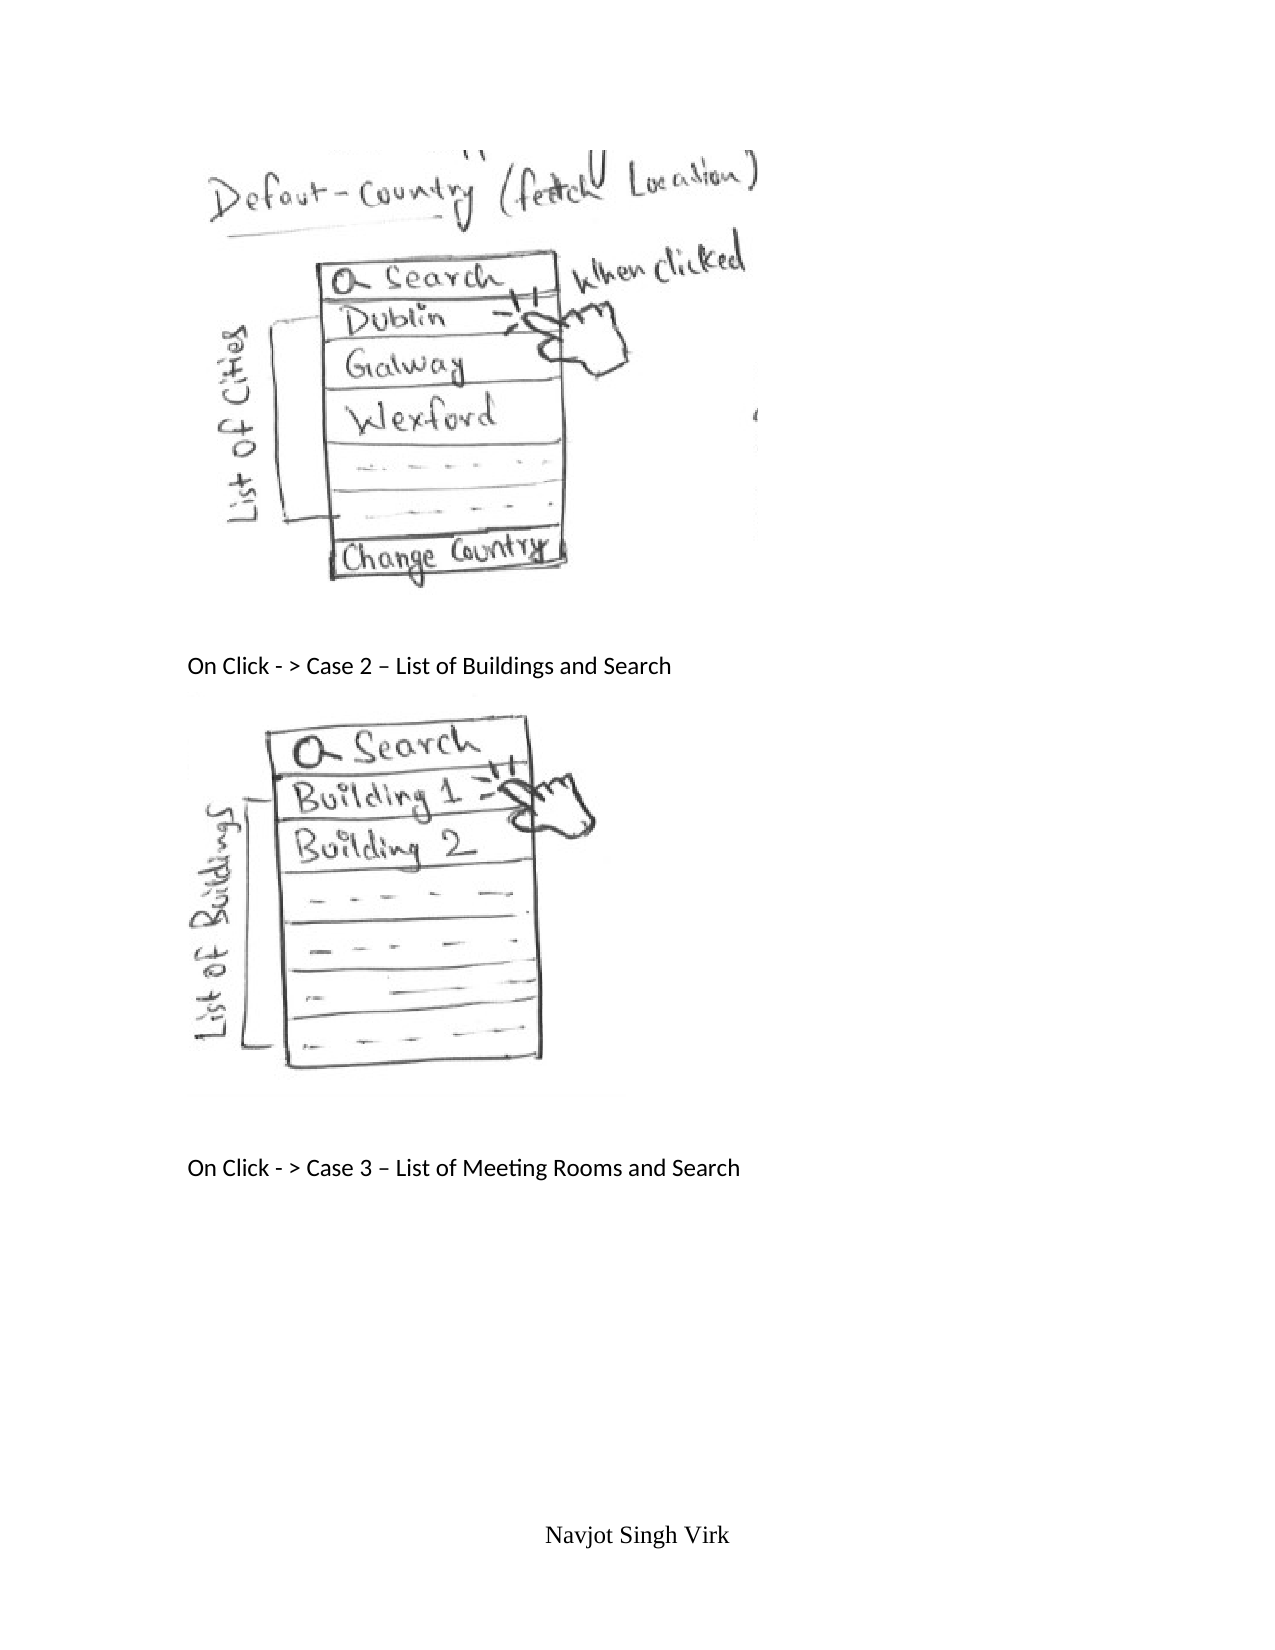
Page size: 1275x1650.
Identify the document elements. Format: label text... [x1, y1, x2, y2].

picture [187, 692, 627, 1097]
text On Click - > Case 3 – List of Meeting Rooms and Search [187, 1152, 1088, 1183]
picture [187, 150, 758, 595]
text On Click - > Case 2 – List of Buildings and Search [187, 650, 1088, 680]
